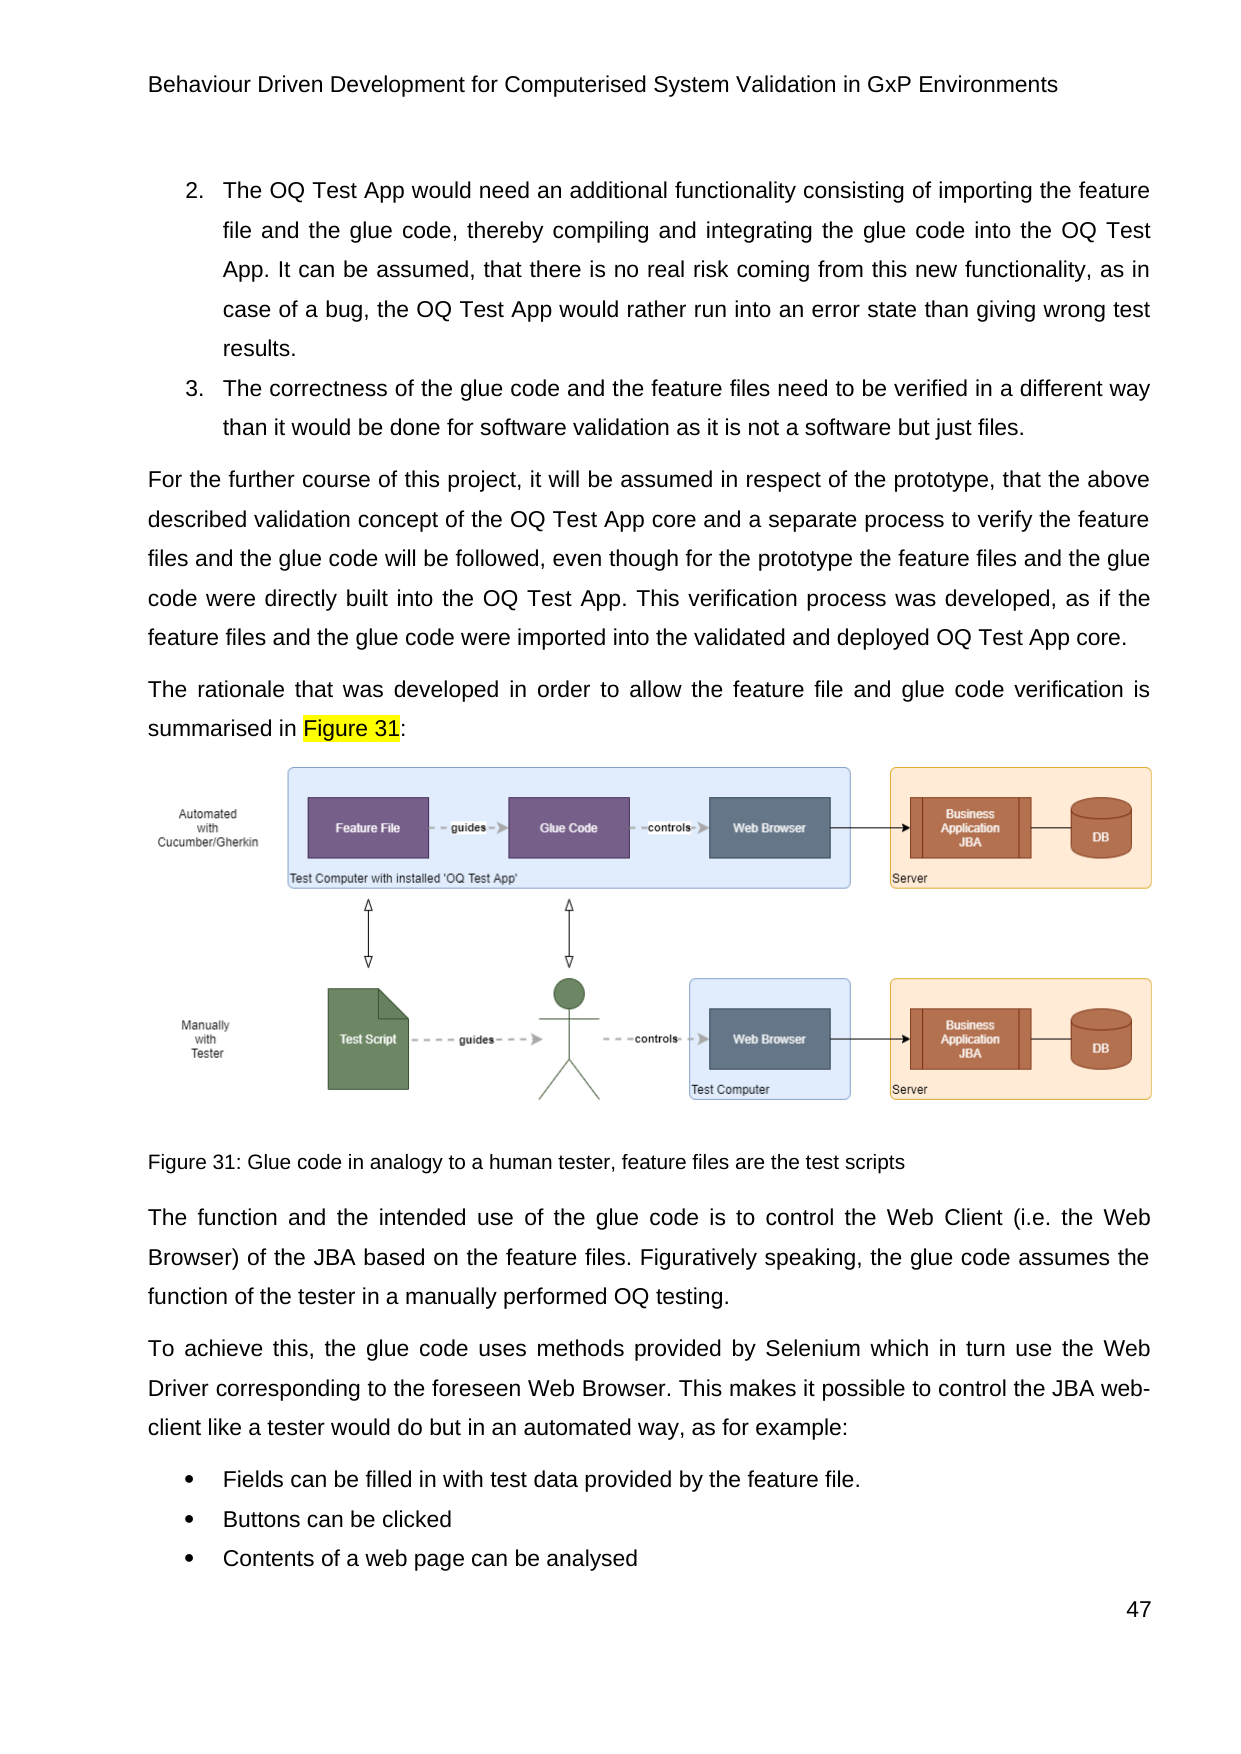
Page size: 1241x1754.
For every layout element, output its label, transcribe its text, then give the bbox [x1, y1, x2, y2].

list Buttons can be clicked [185, 1506, 1152, 1532]
list The correctness of the glue code and the feature files need to be verified in a different way than it would be done for software validation as it is not a software but just files. [185, 374, 1152, 440]
text To achieve this, the glue code uses methods provided by Selenium which in turn use the Web Driver corresponding to the foreseen Web Browser. This makes it possible to control the JBA web-client like a tester would do but in an automated way, as for example: [148, 1335, 1152, 1441]
picture [147, 767, 1152, 1121]
list Contents of a web page can be analysed [185, 1545, 1152, 1571]
text The function and the intended use of the glue code is to control the Web Client (i.e. the Web Browser) of the JBA based on the feature files. Figuratively speaking, the glue code assumes the function of the tester in a manually performed OQ testing. [148, 1204, 1152, 1309]
text Figure 31: Glue code in analogy to a human tester, feature files are the test scripts [148, 1146, 1152, 1175]
text For the further course of this project, it will be assumed in respect of the prototype, that the above described validation concept of the OQ Test App core and a separate process to verify the feature files and the glue code will be followed, even though for the prototype the feature files and the glue code were directly built into the OQ Test App. This verification process was developed, as if the feature files and the glue code were imported into the validated and deployed OQ Test App core. [148, 466, 1152, 650]
text The rationale that was developed in order to allow the feature file and glue code verification is summarised in Figure 30: [148, 676, 1152, 742]
list The OQ Test App would need an additional functionality consisting of importing the feature file and the glue code, thereby compiling and integrating the glue code into the OQ Test App. It can be assumed, that there is no real risk coming from this new functionality, as in case of a bug, the OQ Test App would rather run into an error state than giving wrong test results. [185, 177, 1152, 361]
list Fields can be filled in with test data provided by the feature file. [185, 1466, 1152, 1492]
